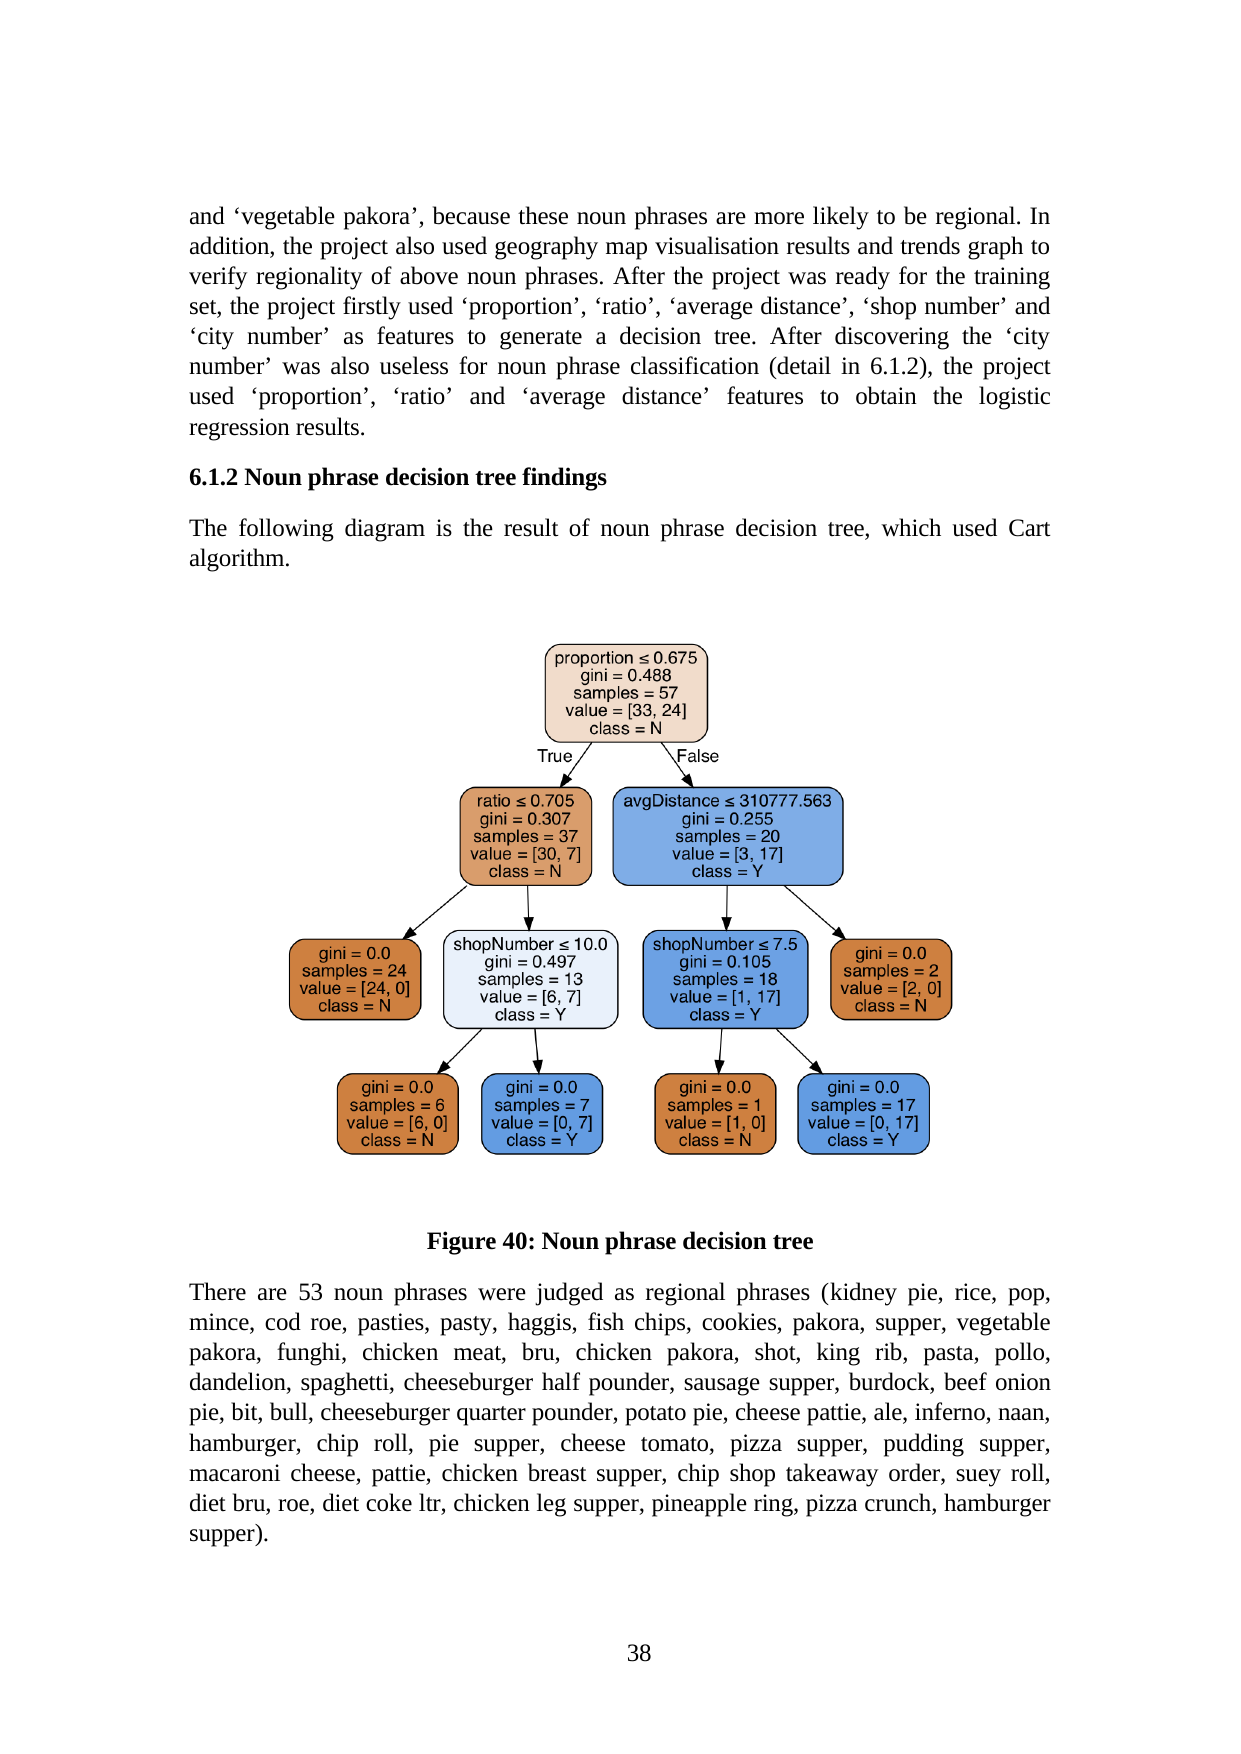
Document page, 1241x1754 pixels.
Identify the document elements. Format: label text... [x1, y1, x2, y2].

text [189, 201, 1051, 440]
text There are 53 noun phrases were judged as regional phrases (kidney pie, rice, pop, mince, cod roe, pasties, pasty, haggis, fish chips, cookies, pakora, supper, vegetable pakora, funghi, chicken meat, bru, chicken pakora, shot, king rib, pasta, pollo, dandelion, spaghetti, cheeseburger half pounder, sausage supper, burdock, beef onion pie, bit, bull, cheeseburger quarter pounder, potato pie, cheese pattie, ale, inferno, naan, hamburger, chip roll, pie supper, cheese tomato, pizza supper, pudding supper, macaroni cheese, pattie, chicken breast supper, chip shop takeaway order, suey roll, diet bru, roe, diet coke ltr, chicken leg supper, pineapple ring, pizza crunch, hamburger supper). [189, 1277, 1051, 1547]
picture [239, 594, 1001, 1204]
subtitle Noun phrase decision tree findings [189, 462, 1051, 491]
text The following diagram is the result of noun phrase decision tree, which used Cart algorithm. [189, 513, 1051, 572]
